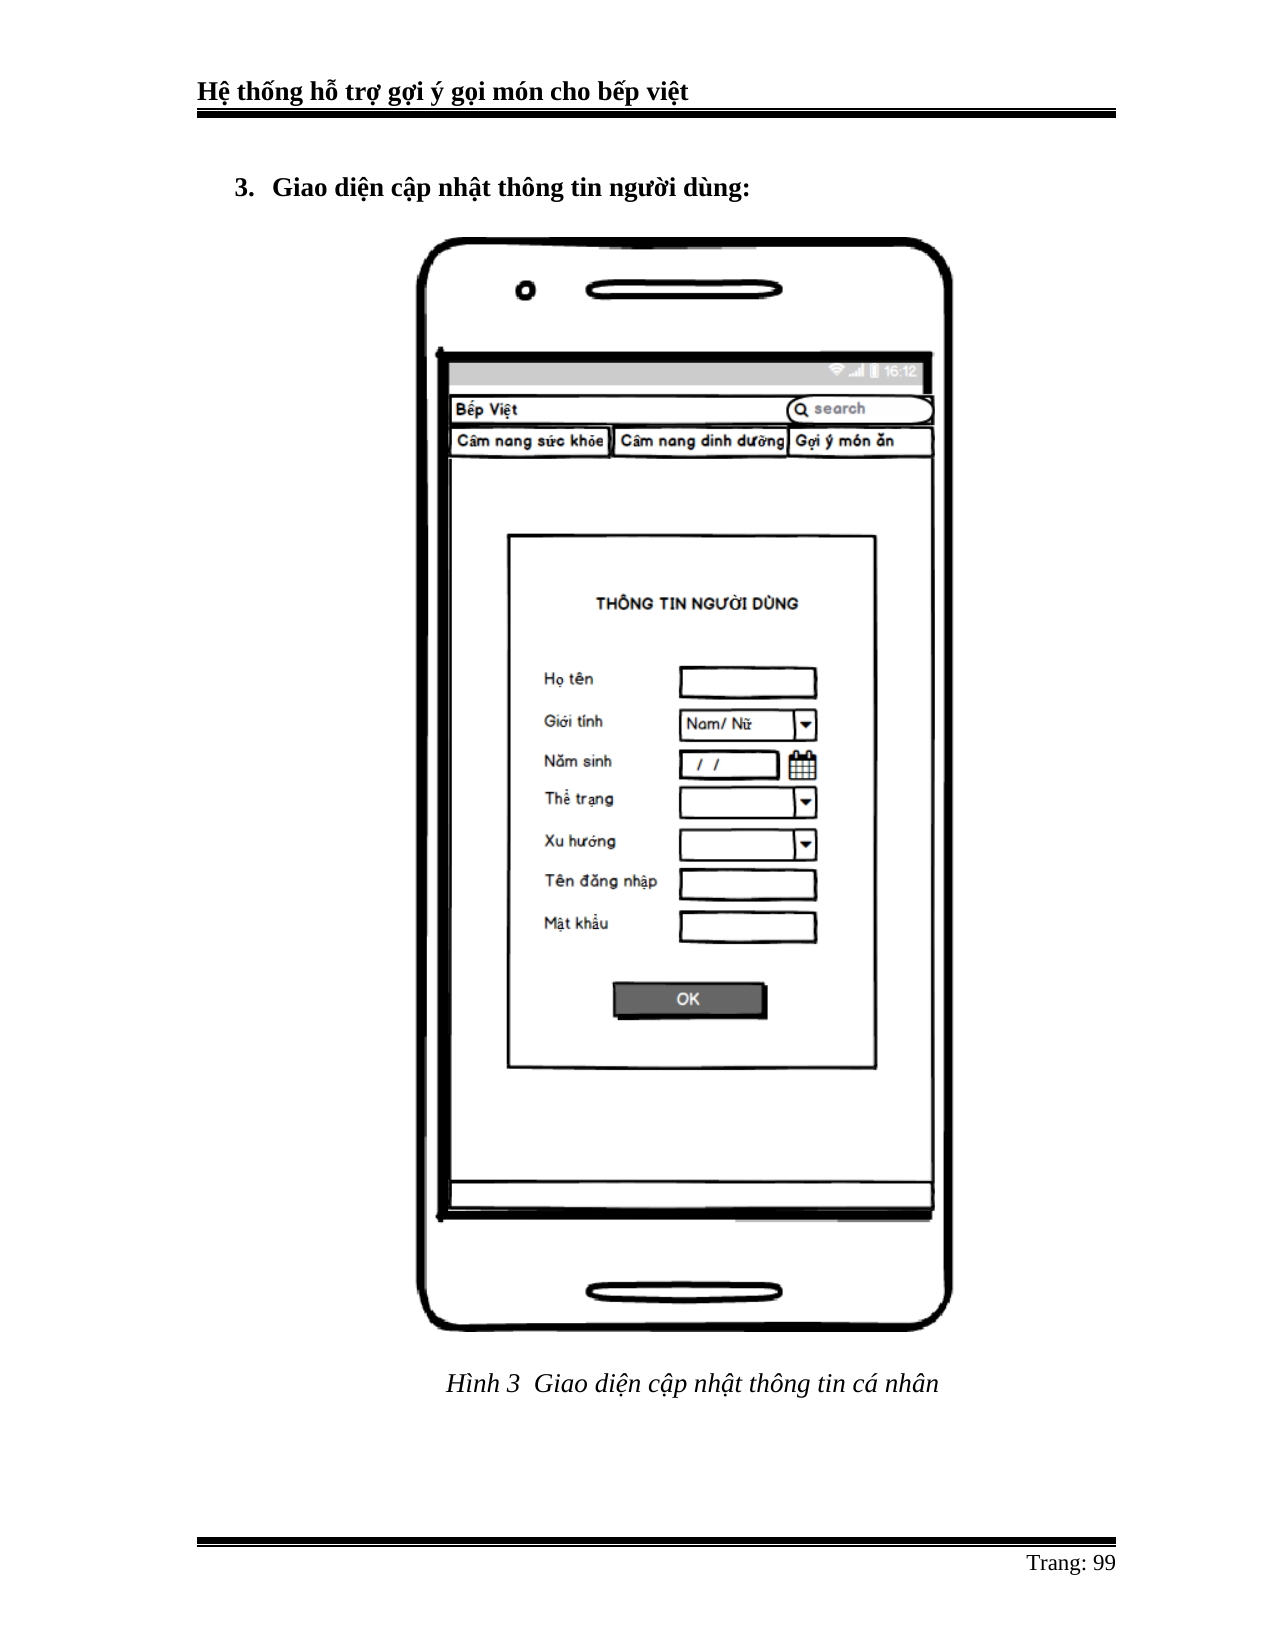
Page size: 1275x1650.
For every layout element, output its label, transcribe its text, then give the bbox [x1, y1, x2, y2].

picture [271, 237, 1096, 1332]
list Giao diện cập nhật thông tin người dùng: [234, 171, 1116, 202]
list Hình 3 Giao diện cập nhật thông tin cá nhân [272, 1367, 1116, 1398]
